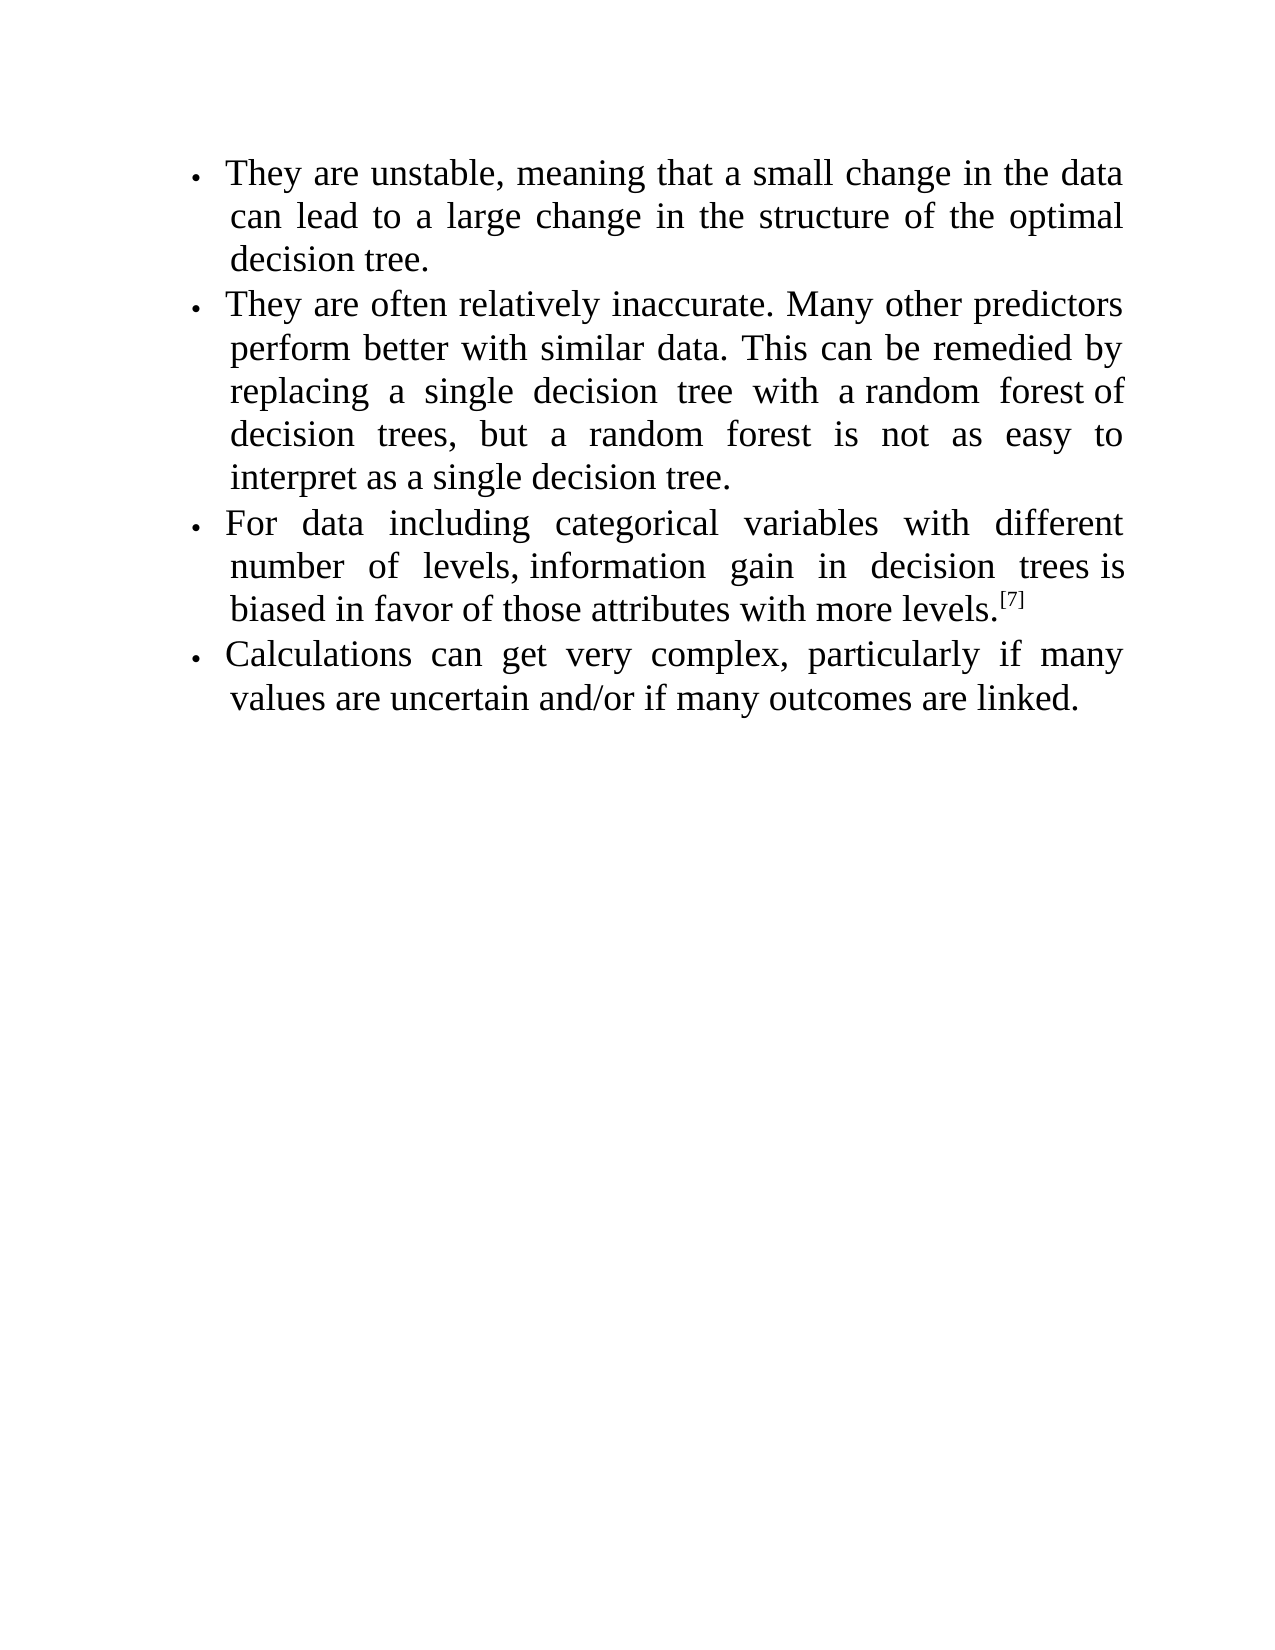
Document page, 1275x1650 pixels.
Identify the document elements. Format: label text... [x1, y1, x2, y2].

list They are unstable, meaning that a small change in the data can lead to a large change in the structure of the optimal decision tree. [192, 150, 1125, 279]
list Calculations can get very complex, particularly if many values are uncertain and/or if many outcomes are linked. [192, 632, 1125, 718]
list For data including categorical variables with different number of levels, information gain in decision trees is biased in favor of those attributes with more levels.[7] [192, 500, 1125, 629]
list They are often relatively inaccurate. Many other predictors perform better with similar data. This can be remedied by replacing a single decision tree with a random forest of decision trees, but a random forest is not as easy to interpret as a single decision tree. [192, 282, 1125, 497]
